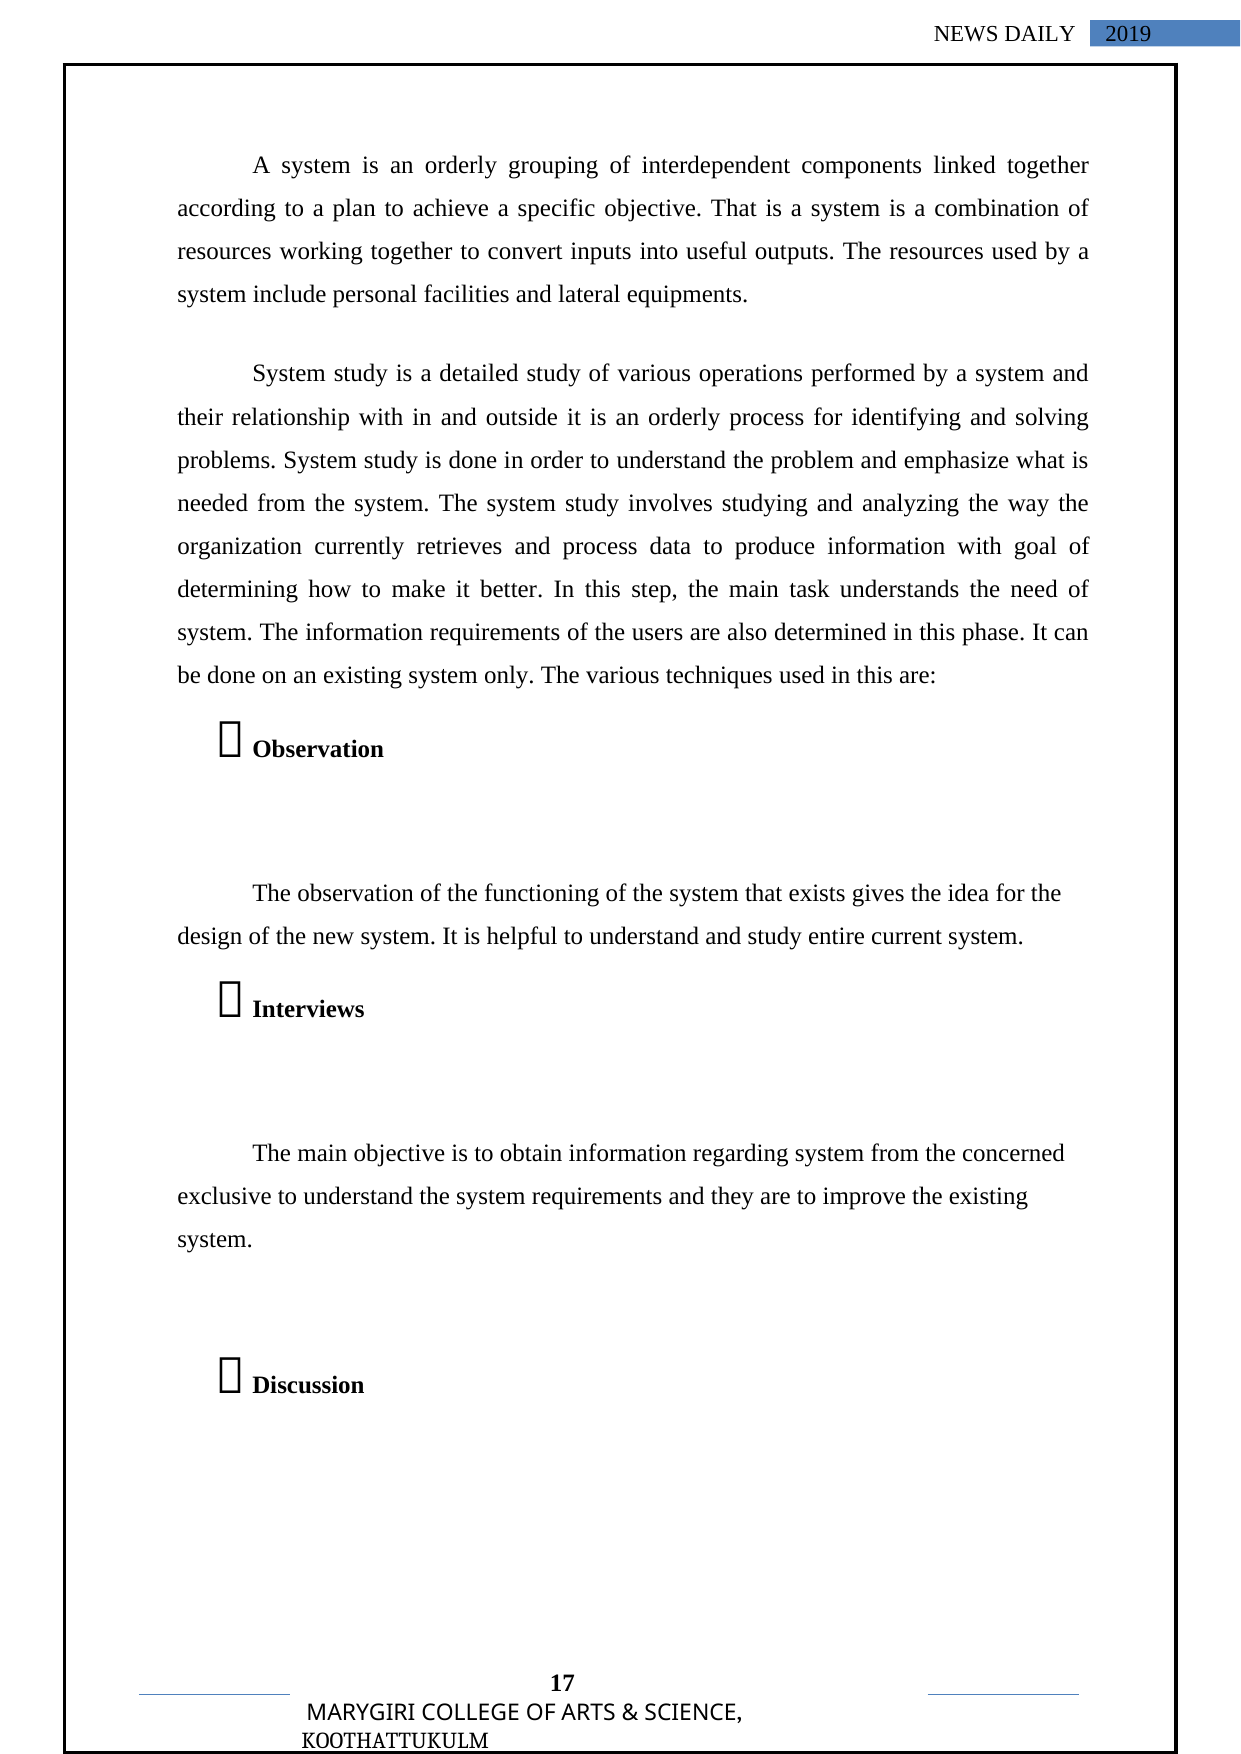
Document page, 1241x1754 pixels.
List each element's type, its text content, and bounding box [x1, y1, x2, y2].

text A system is an orderly grouping of interdependent components linked together according to a plan to achieve a specific objective. That is a system is a combination of resources working together to convert inputs into useful outputs. The resources used by a system include personal facilities and lateral equipments. [177, 150, 1090, 308]
text System study is a detailed study of various operations performed by a system and their relationship with in and outside it is an orderly process for identifying and solving problems. System study is done in order to understand the problem and emphasize what is needed from the system. The system study involves studying and analyzing the way the organization currently retrieves and process data to produce information with goal of determining how to make it better. In this step, the main task understands the need of system. The information requirements of the users are also determined in this phase. It can be done on an existing system only. The various techniques used in this are: [177, 358, 1090, 689]
text The main objective is to obtain information regarding system from the concerned exclusive to understand the system requirements and they are to improve the existing system. [177, 1138, 1088, 1253]
text The observation of the functioning of the system that exists gives the idea for the design of the new system. It is helpful to understand and study entire current system. [177, 878, 1090, 950]
list Discussion [215, 1340, 1090, 1408]
list Interviews [215, 964, 1090, 1032]
list Observation [215, 703, 1090, 772]
